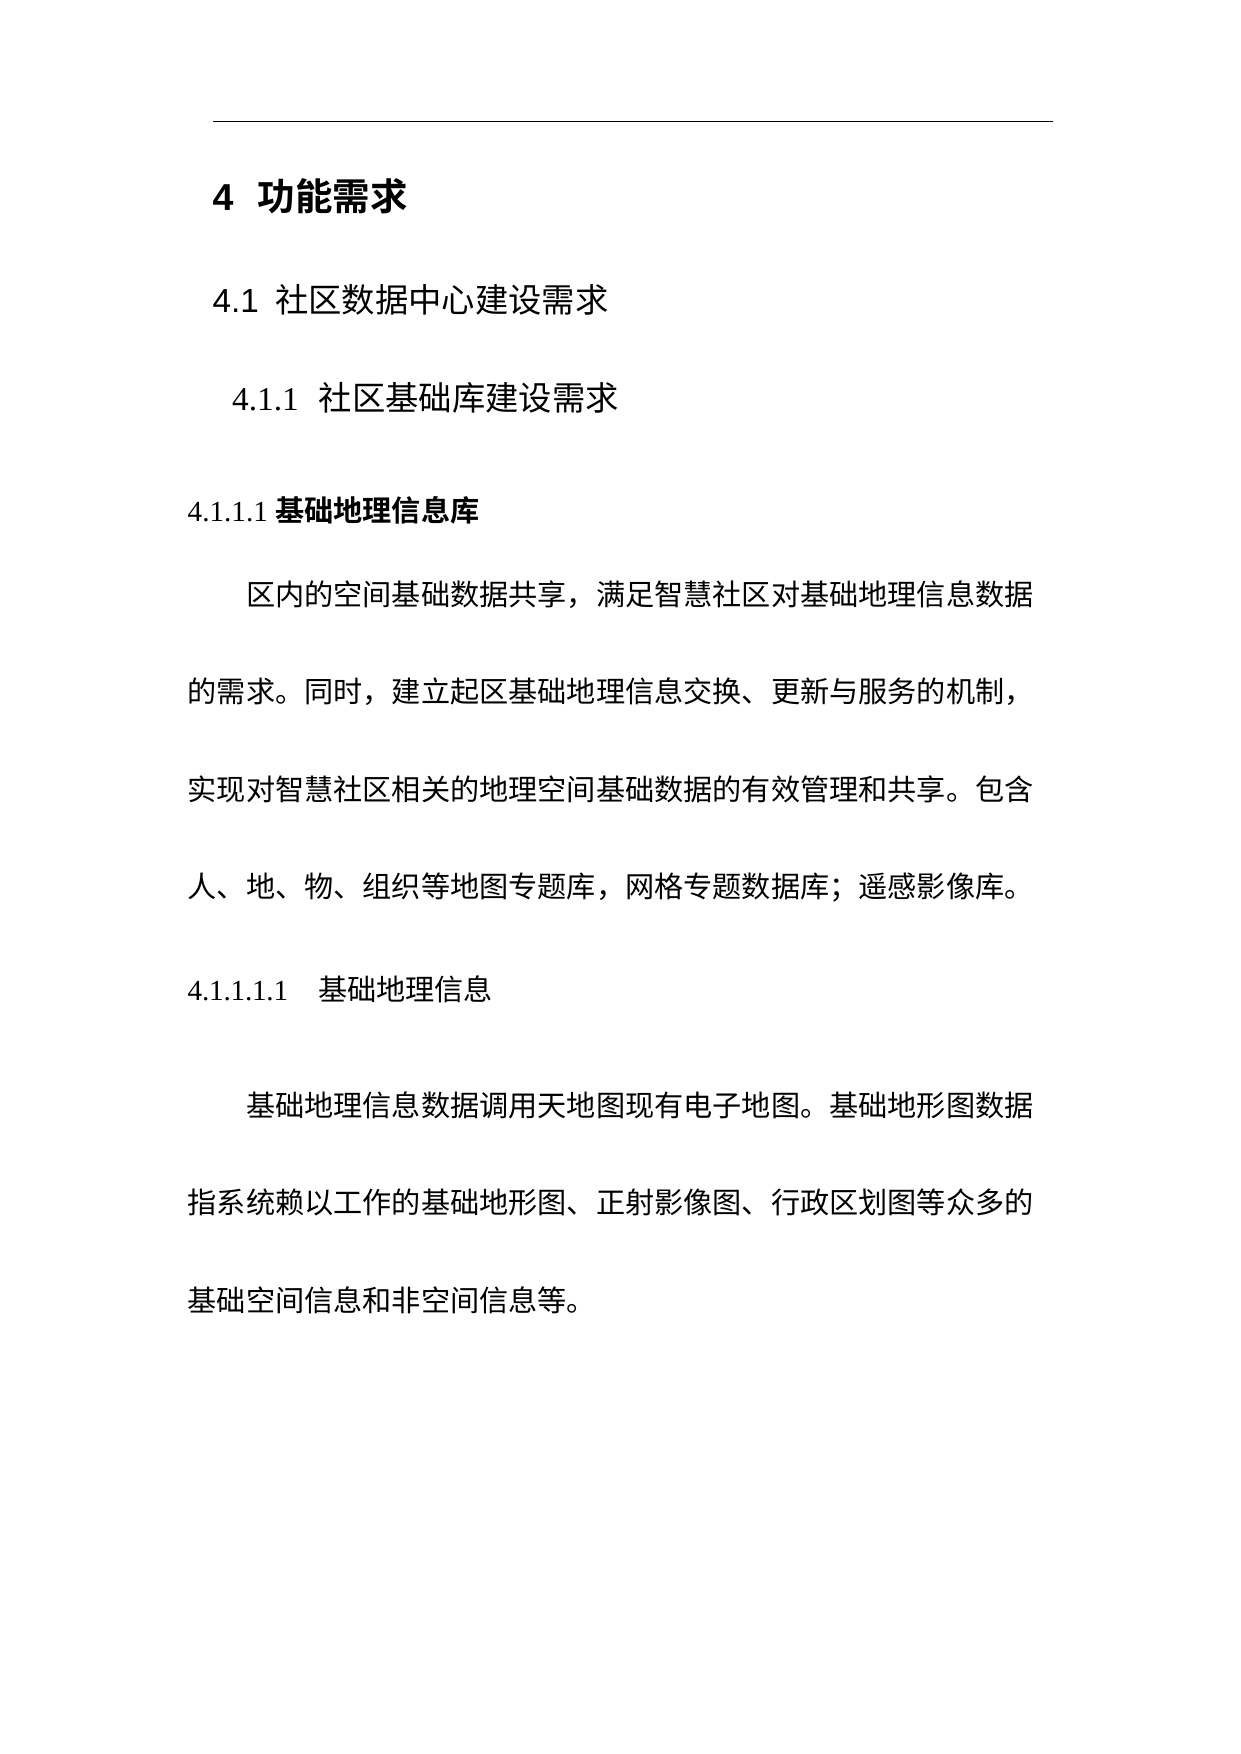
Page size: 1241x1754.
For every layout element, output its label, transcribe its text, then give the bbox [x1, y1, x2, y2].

subtitle 基础地理信息库 [187, 476, 1053, 541]
text 基础地理信息数据调用天地图现有电子地图。基础地形图数据指系统赖以工作的基础地形图、正射影像图、行政区划图等众多的基础空间信息和非空间信息等。 [187, 1071, 1053, 1331]
text 区内的空间基础数据共享，满足智慧社区对基础地理信息数据的需求。同时，建立起区基础地理信息交换、更新与服务的机制，实现对智慧社区相关的地理空间基础数据的有效管理和共享。包含人、地、物、组织等地图专题库，网格专题数据库；遥感影像库。 [187, 560, 1053, 917]
subtitle 社区基础库建设需求 [232, 363, 1053, 428]
subtitle 功能需求 [212, 162, 1053, 227]
subtitle 社区数据中心建设需求 [212, 266, 1053, 331]
subtitle 基础地理信息 [187, 955, 1053, 1020]
